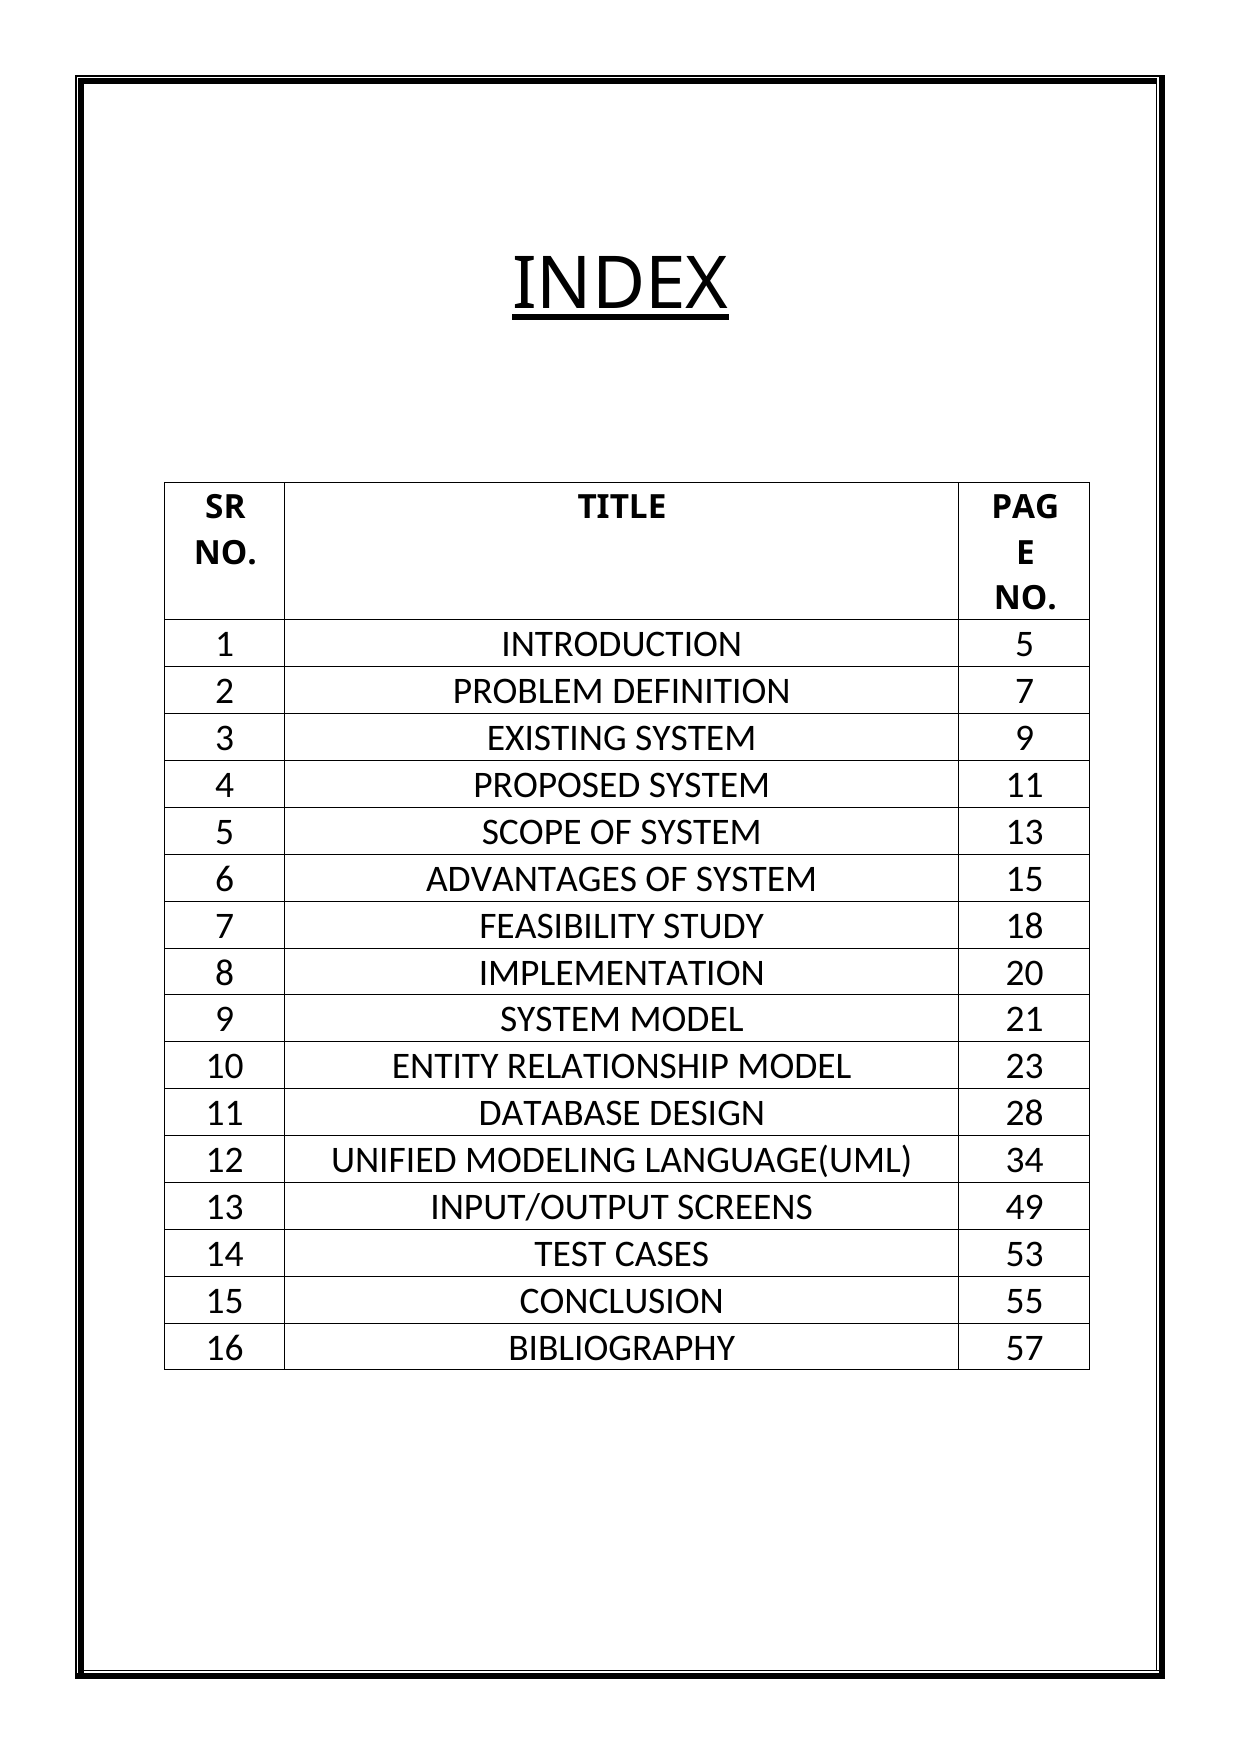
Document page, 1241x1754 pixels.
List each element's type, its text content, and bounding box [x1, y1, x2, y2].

table_cell 7 [165, 902, 284, 947]
table_cell 3 [165, 714, 284, 760]
table_cell 2 [165, 667, 284, 713]
table_cell FEASIBILITY STUDY [285, 902, 958, 947]
table_cell SYSTEM MODEL [285, 995, 958, 1041]
table_cell 16 [165, 1324, 284, 1369]
table_cell 20 [959, 949, 1089, 994]
table_cell SCOPE OF SYSTEM [285, 808, 958, 854]
table_cell IMPLEMENTATION [285, 949, 958, 994]
text INDEX [150, 231, 1090, 330]
table_cell CONCLUSION [285, 1277, 958, 1322]
table_cell 4 [165, 761, 284, 807]
table_cell 34 [959, 1136, 1089, 1182]
table_cell 49 [959, 1183, 1089, 1229]
table_header TITLE [285, 483, 958, 619]
table_cell 15 [959, 855, 1089, 901]
table_cell 9 [165, 995, 284, 1041]
table_cell 10 [165, 1042, 284, 1088]
table_cell PROBLEM DEFINITION [285, 667, 958, 713]
table_header SR NO. [165, 483, 284, 619]
table_cell 57 [959, 1324, 1089, 1369]
table_cell 11 [959, 761, 1089, 807]
table_cell BIBLIOGRAPHY [285, 1324, 958, 1369]
table_cell INTRODUCTION [285, 620, 958, 666]
table_cell 6 [165, 855, 284, 901]
table_cell 21 [959, 995, 1089, 1041]
table_cell ADVANTAGES OF SYSTEM [285, 855, 958, 901]
table_cell 7 [959, 667, 1089, 713]
table_cell 53 [959, 1230, 1089, 1276]
table_cell 12 [165, 1136, 284, 1182]
table_cell 15 [165, 1277, 284, 1322]
table_cell 23 [959, 1042, 1089, 1088]
table_cell 18 [959, 902, 1089, 947]
table_cell 13 [165, 1183, 284, 1229]
table_cell 14 [165, 1230, 284, 1276]
table_cell INPUT/OUTPUT SCREENS [285, 1183, 958, 1229]
table_cell ENTITY RELATIONSHIP MODEL [285, 1042, 958, 1088]
table_cell EXISTING SYSTEM [285, 714, 958, 760]
table_cell 8 [165, 949, 284, 994]
table_cell TEST CASES [285, 1230, 958, 1276]
table_cell 9 [959, 714, 1089, 760]
table_cell 13 [959, 808, 1089, 854]
table_cell UNIFIED MODELING LANGUAGE(UML) [285, 1136, 958, 1182]
table_header PAGE NO. [959, 483, 1089, 619]
table_cell 28 [959, 1089, 1089, 1135]
table_cell 55 [959, 1277, 1089, 1322]
table_cell 1 [165, 620, 284, 666]
table_cell DATABASE DESIGN [285, 1089, 958, 1135]
table_cell 5 [165, 808, 284, 854]
table_cell 5 [959, 620, 1089, 666]
table_cell 11 [165, 1089, 284, 1135]
table_cell PROPOSED SYSTEM [285, 761, 958, 807]
